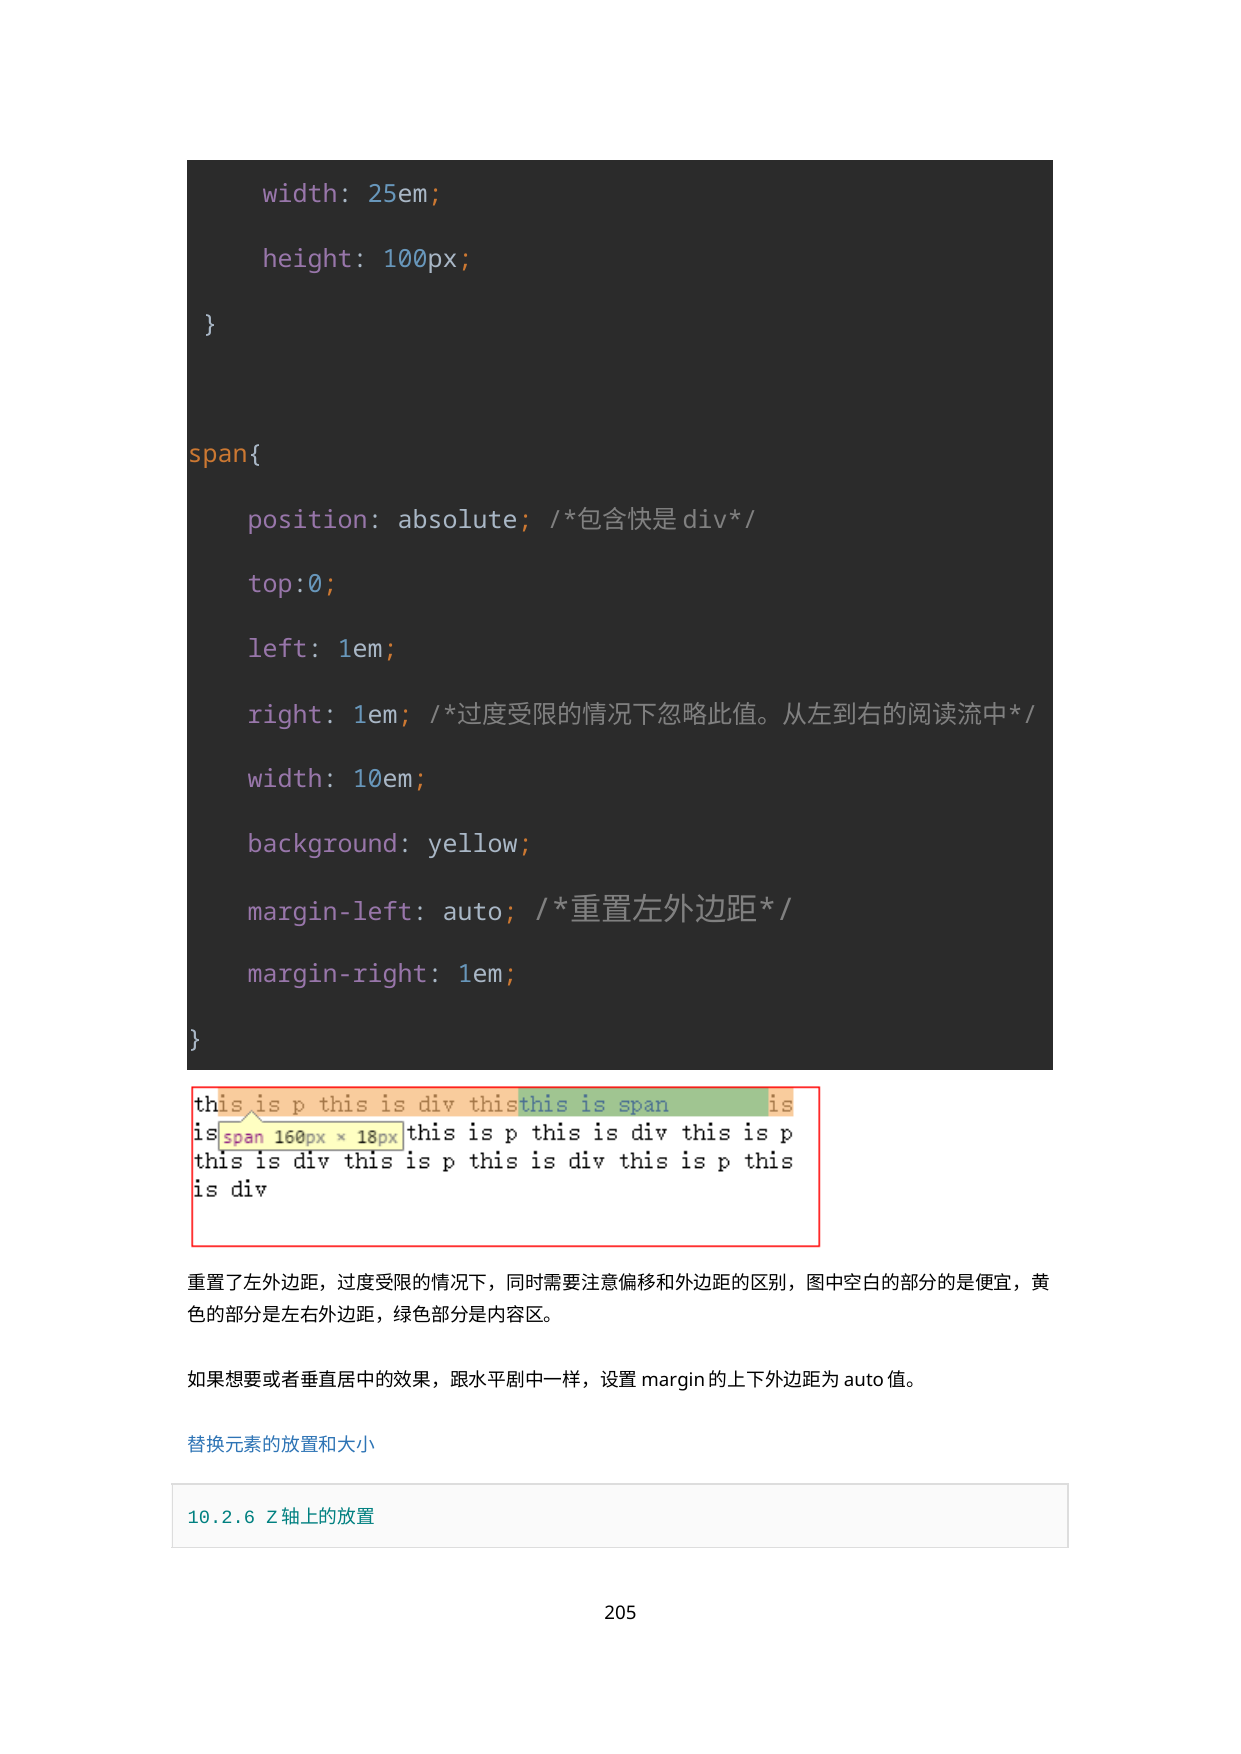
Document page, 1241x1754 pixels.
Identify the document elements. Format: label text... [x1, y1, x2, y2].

text 替换元素的放置和大小 [187, 1427, 1053, 1460]
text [187, 160, 1053, 940]
text 重置了左外边距，过度受限的情况下，同时需要注意偏移和外边距的区别，图中空白的部分的是便宜，黄色的部分是左右外边距，绿色部分是内容区。 [187, 1265, 1053, 1330]
text margin-right: 1em; } [187, 940, 1053, 1070]
text 如果想要或者垂直居中的效果，跟水平剧中一样，设置margin的上下外边距为auto值。 [187, 1362, 1053, 1395]
subtitle 10.2.6 Z轴上的放置 [173, 1485, 1067, 1547]
picture [187, 1082, 825, 1252]
